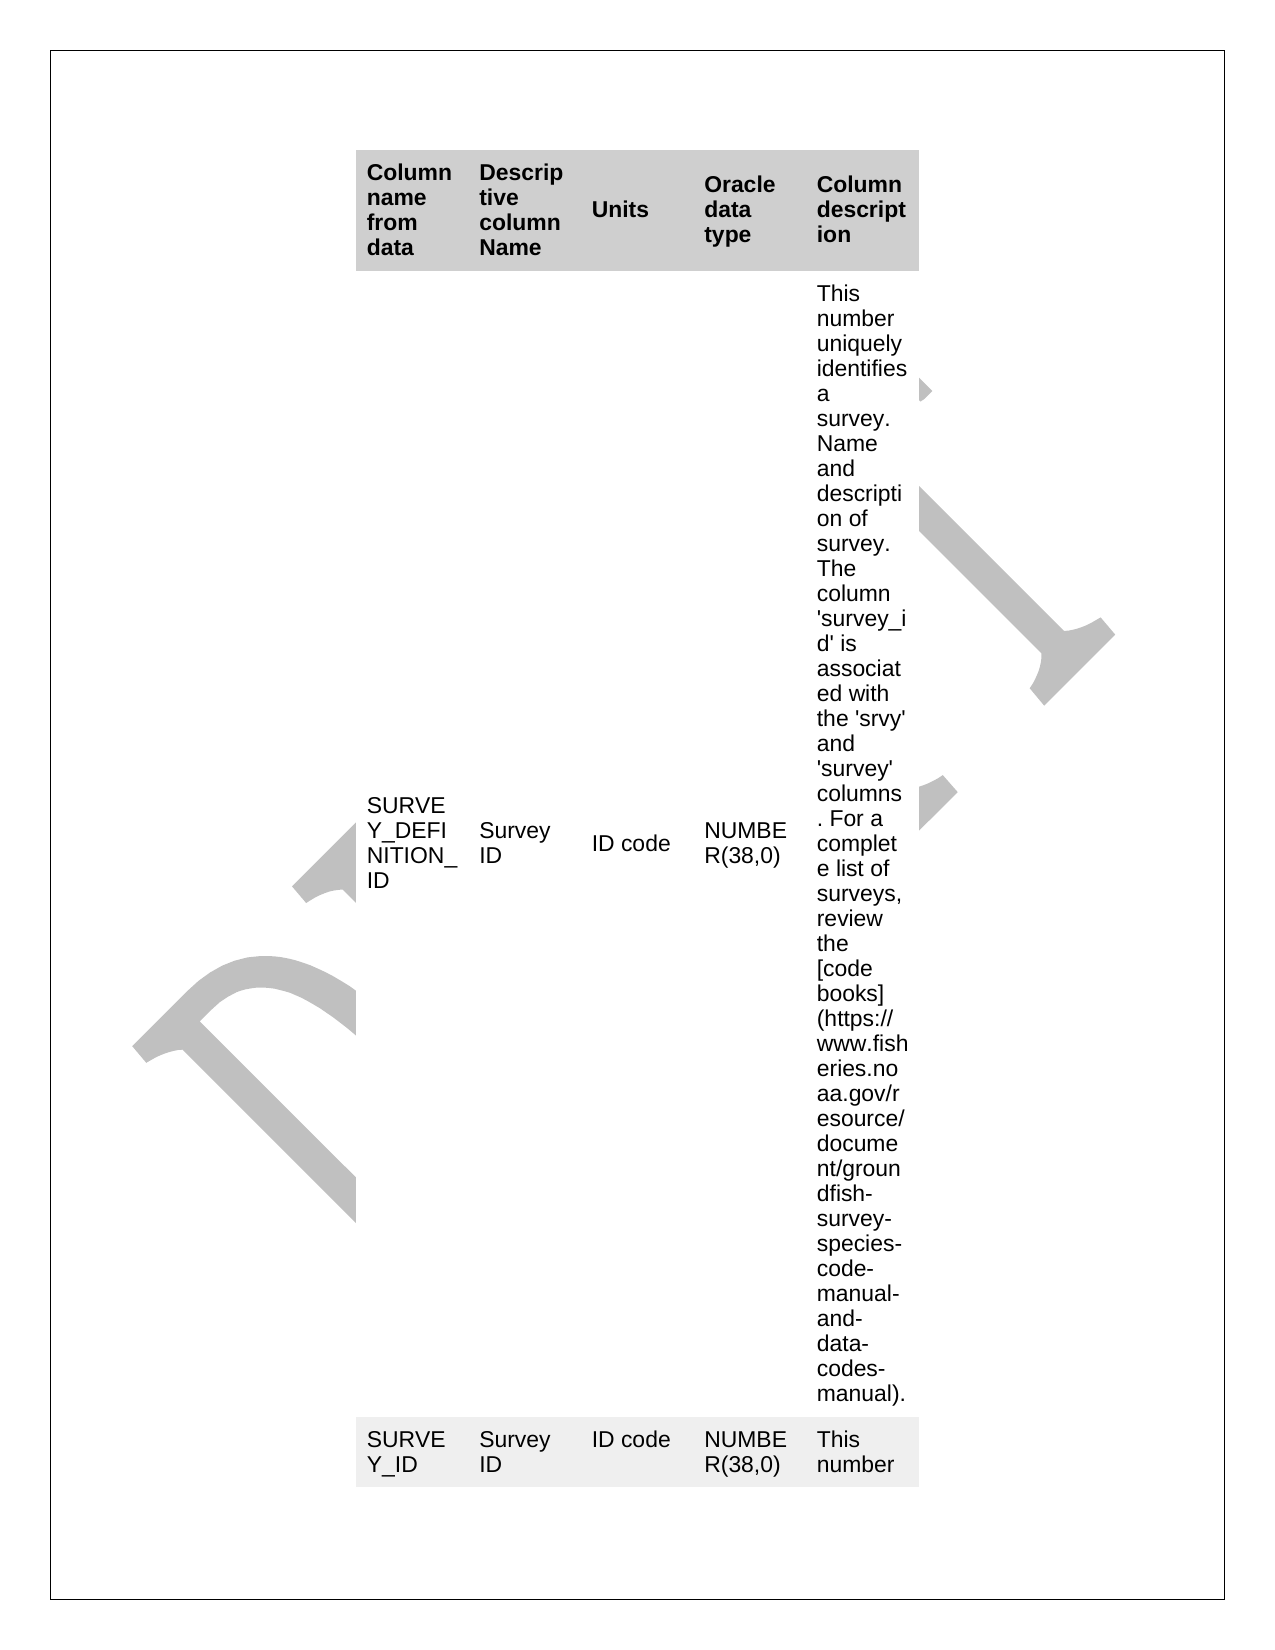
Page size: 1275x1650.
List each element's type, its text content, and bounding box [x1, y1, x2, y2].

table_cell Survey ID [469, 1417, 581, 1487]
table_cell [806, 1417, 919, 1487]
table_header Column name from data [356, 150, 469, 271]
table_cell Survey ID [469, 271, 581, 1417]
table_cell NUMBER(38,0) [694, 271, 806, 1417]
table_cell NUMBER(38,0) [694, 1417, 806, 1487]
table_header Descriptive column Name [469, 150, 581, 271]
table_header Oracle data type [694, 150, 806, 271]
table_cell SURVEY_ID [356, 1417, 469, 1487]
table_cell ID code [581, 271, 694, 1417]
table_cell ID code [581, 1417, 694, 1487]
table_header Column description [806, 150, 919, 271]
table_cell SURVEY_DEFINITION_ID [356, 271, 469, 1417]
table_header Units [581, 150, 694, 271]
